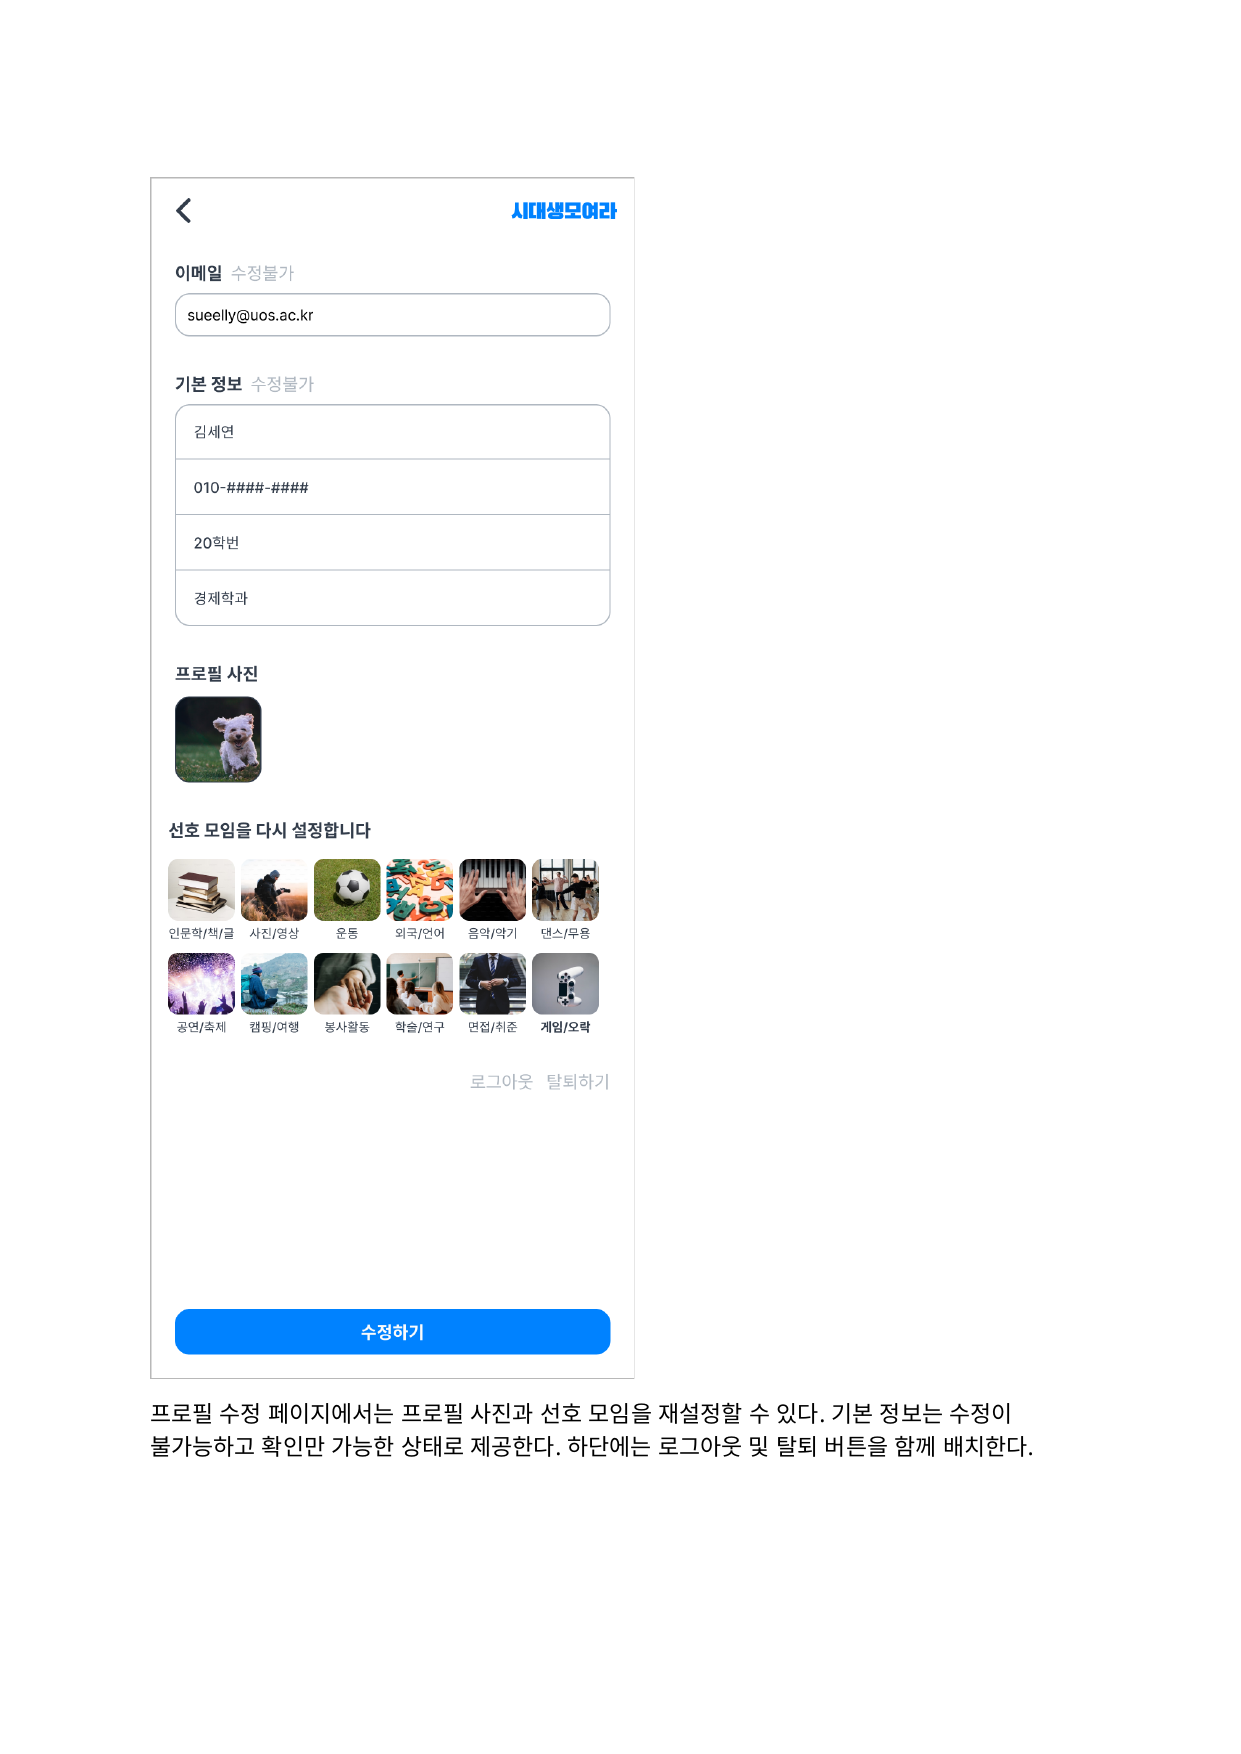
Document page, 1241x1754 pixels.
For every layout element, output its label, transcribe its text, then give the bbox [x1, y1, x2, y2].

text 프로필 수정 페이지에서는 프로필 사진과 선호 모임을 재설정할 수 있다. 기본 정보는 수정이 불가능하고 확인만 가능한 상태로 제공한다. 하단에는 로그아웃 및 탈퇴 버튼을 함께 배치한다. [150, 1396, 1090, 1462]
picture [150, 177, 635, 1379]
